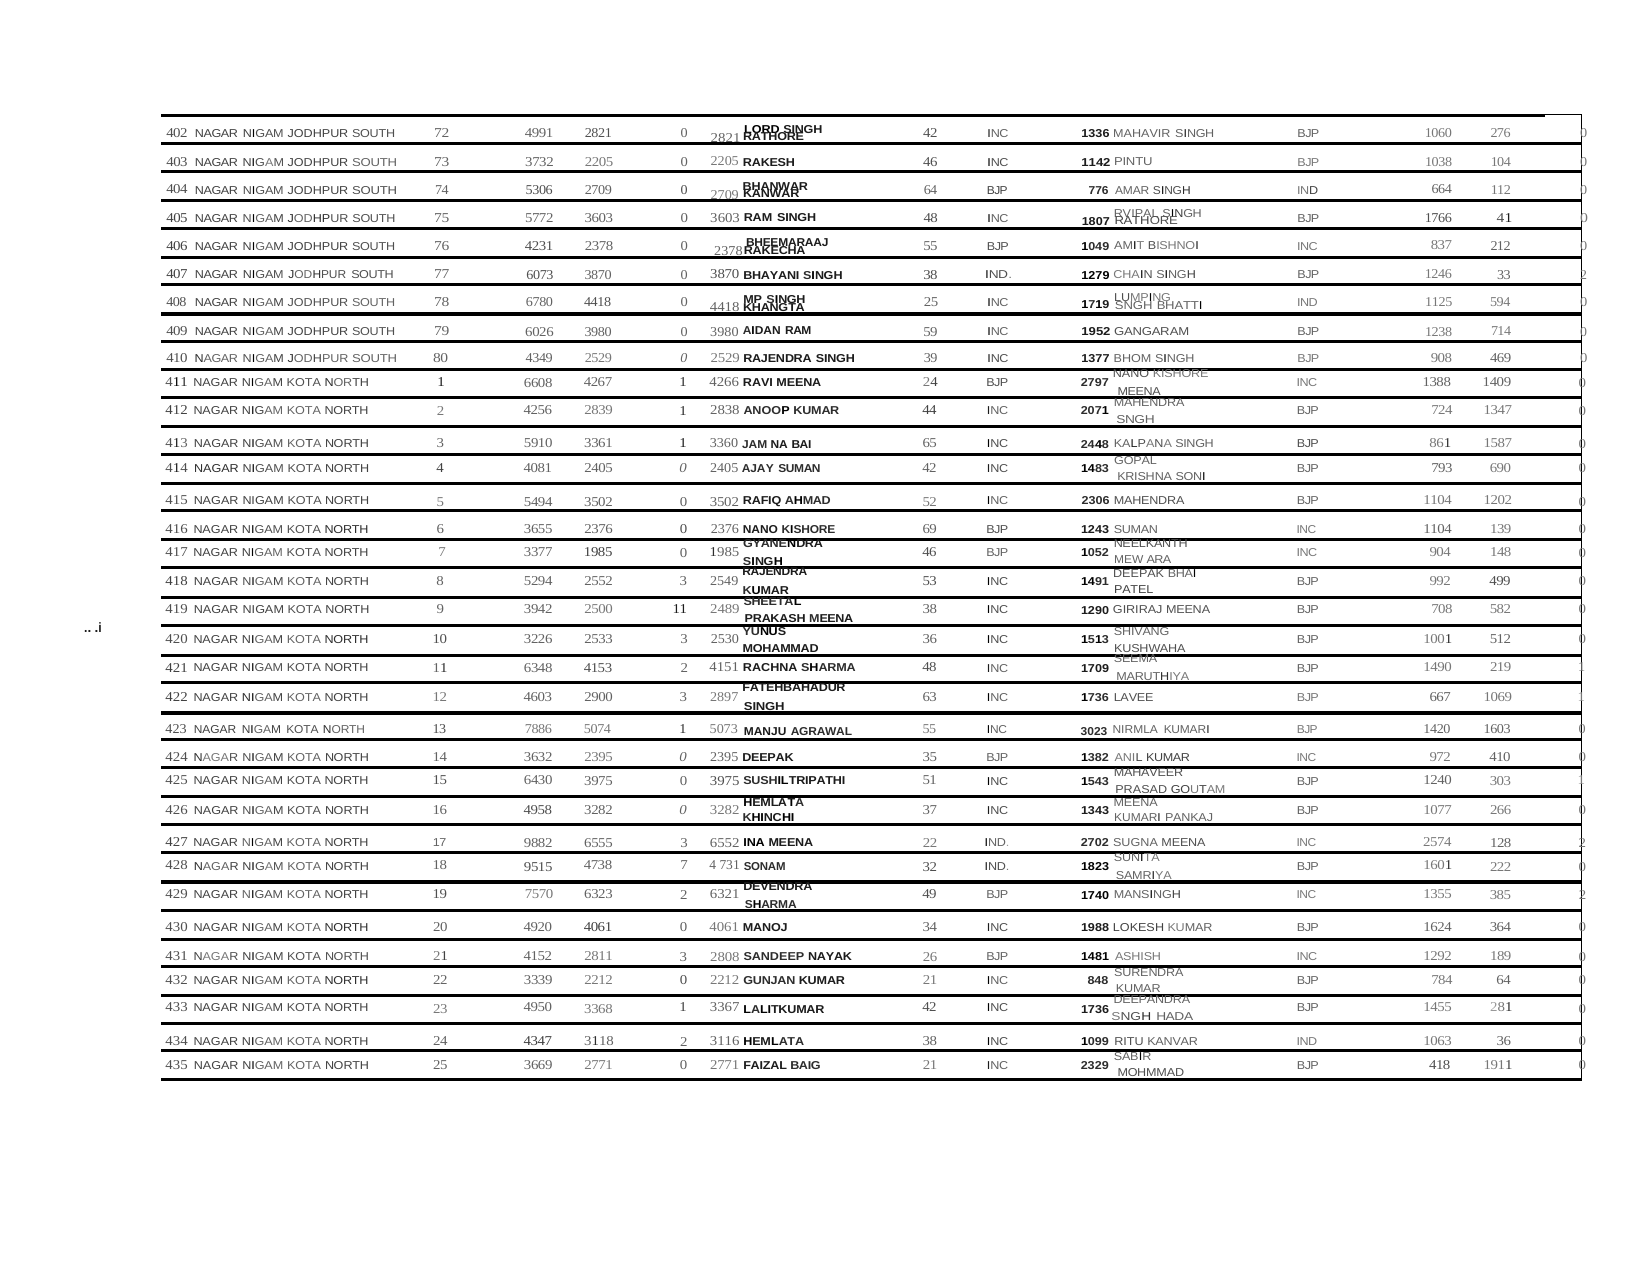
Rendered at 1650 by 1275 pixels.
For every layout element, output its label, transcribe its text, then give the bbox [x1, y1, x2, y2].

text . i [84, 620, 1581, 636]
